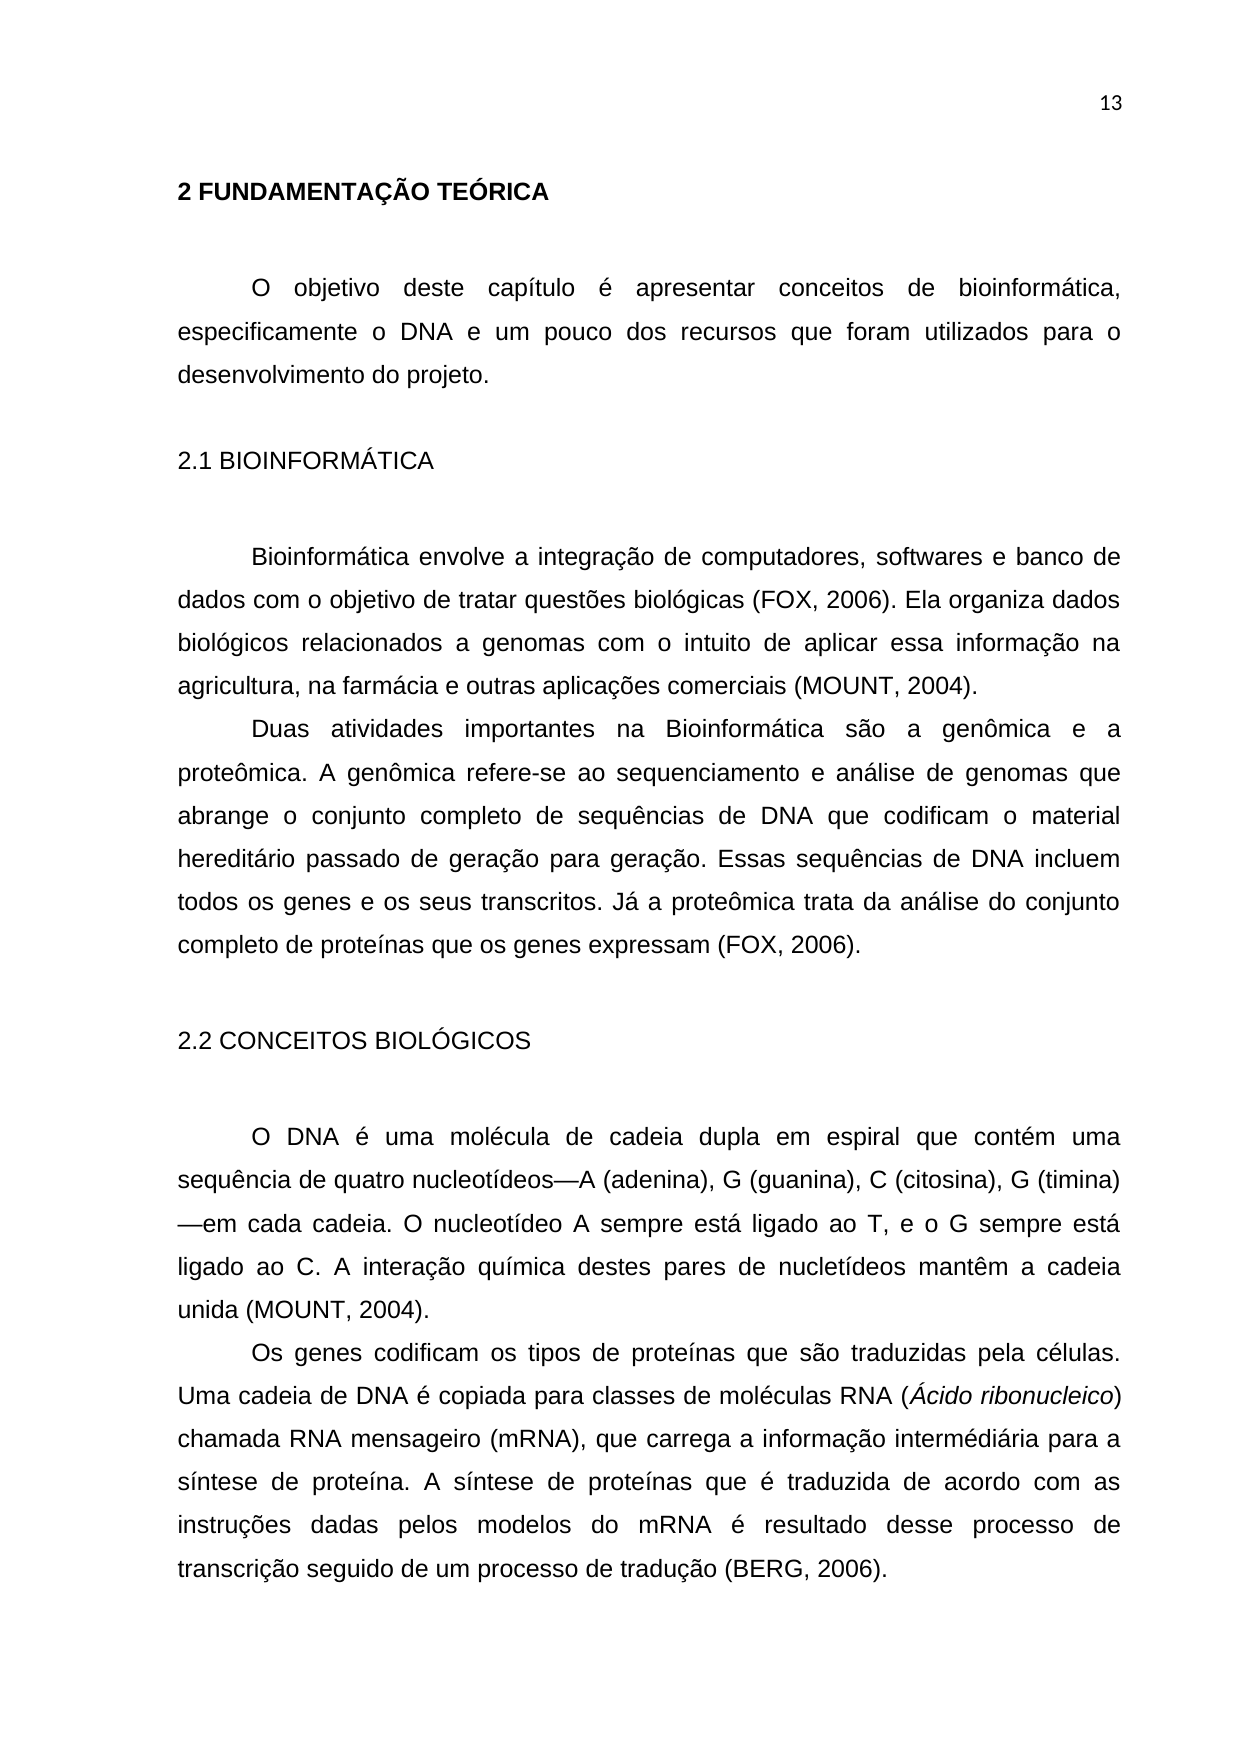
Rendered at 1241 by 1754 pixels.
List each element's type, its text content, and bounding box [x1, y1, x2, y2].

subtitle 2.1 BIOINFORMÁTICA [177, 446, 1122, 474]
text Os genes codificam os tipos de proteínas que são traduzidas pela células. Uma cadeia de DNA é copiada para classes de moléculas RNA (Ácido ribonucleico) chamada RNA mensageiro (mRNA), que carrega a informação intermédiária para a síntese de proteína. A síntese de proteínas que é traduzida de acordo com as instruções dadas pelos modelos do mRNA é resultado desse processo de transcrição seguido de um processo de tradução (BERG, 2006). [177, 1338, 1122, 1582]
subtitle 2.2 CONCEITOS BIOLÓGICOS [177, 1026, 1122, 1055]
subtitle 2 FUNDAMENTAÇÃO TEÓRICA [177, 177, 1122, 206]
text O objetivo deste capítulo é apresentar conceitos de bioinformática, especificamente o DNA e um pouco dos recursos que foram utilizados para o desenvolvimento do projeto. [177, 273, 1122, 388]
text Bioinformática envolve a integração de computadores, softwares e banco de dados com o objetivo de tratar questões biológicas (FOX, 2006). Ela organiza dados biológicos relacionados a genomas com o intuito de aplicar essa informação na agricultura, na farmácia e outras aplicações comerciais (MOUNT, 2004). [177, 542, 1122, 700]
text O DNA é uma molécula de cadeia dupla em espiral que contém uma sequência de quatro nucleotídeos—A (adenina), G (guanina), C (citosina), G (timina)—em cada cadeia. O nucleotídeo A sempre está ligado ao T, e o G sempre está ligado ao C. A interação química destes pares de nucletídeos mantêm a cadeia unida (MOUNT, 2004). [177, 1122, 1122, 1324]
text Duas atividades importantes na Bioinformática são a genômica e a proteômica. A genômica refere-se ao sequenciamento e análise de genomas que abrange o conjunto completo de sequências de DNA que codificam o material hereditário passado de geração para geração. Essas sequências de DNA incluem todos os genes e os seus transcritos. Já a proteômica trata da análise do conjunto completo de proteínas que os genes expressam (FOX, 2006). [177, 714, 1122, 959]
